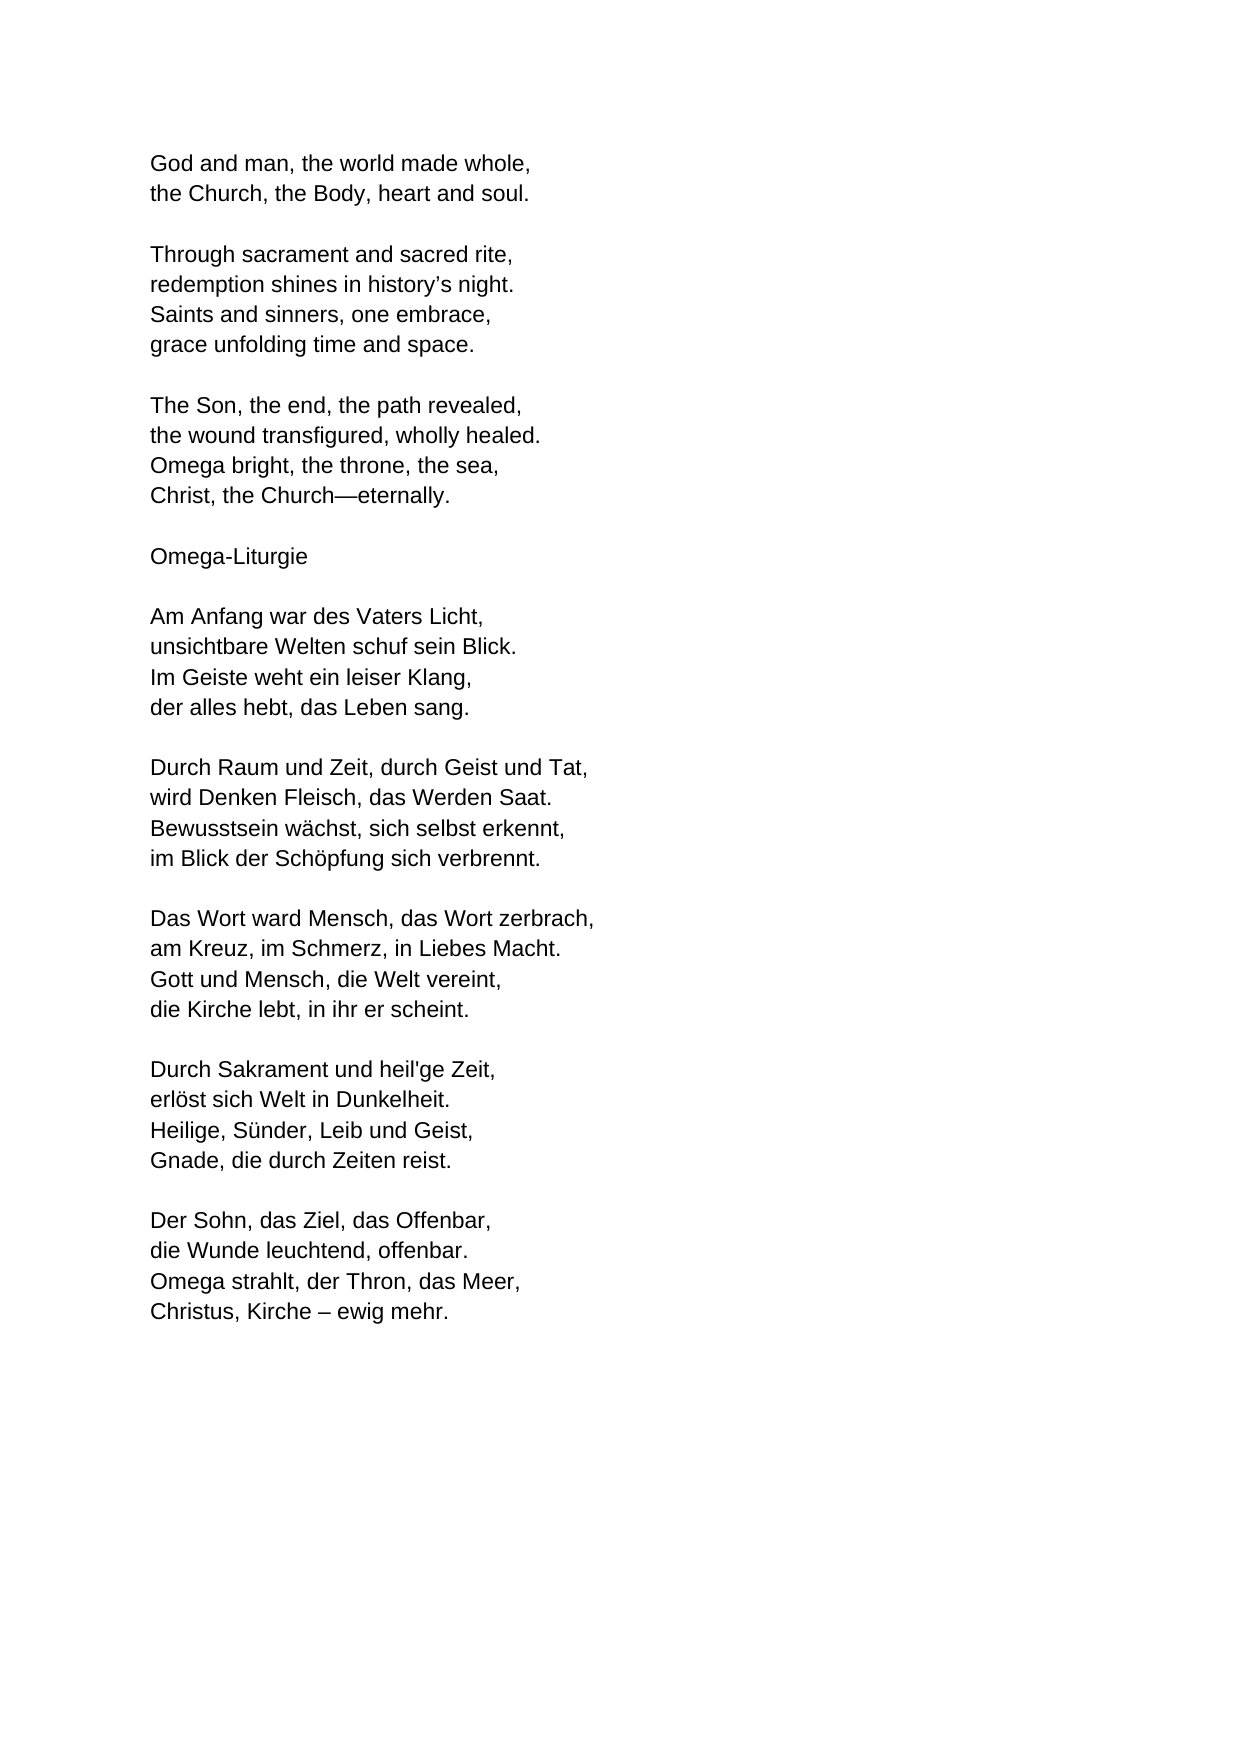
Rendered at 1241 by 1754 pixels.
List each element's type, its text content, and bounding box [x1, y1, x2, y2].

text Gnade, die durch Zeiten reist. [150, 1147, 1090, 1173]
text Der Sohn, das Ziel, das Offenbar, [150, 1207, 1090, 1234]
text die Wunde leuchtend, offenbar. [150, 1237, 1090, 1264]
text God and man, the world made whole, [150, 150, 1090, 176]
text unsichtbare Welten schuf sein Blick. [150, 633, 1090, 660]
text The Son, the end, the path revealed, [150, 392, 1090, 418]
text Omega bright, the throne, the sea, [150, 452, 1090, 478]
text wird Denken Fleisch, das Werden Saat. [150, 784, 1090, 811]
text the Church, the Body, heart and soul. [150, 180, 1090, 207]
text Omega strahlt, der Thron, das Meer, [150, 1268, 1090, 1294]
text die Kirche lebt, in ihr er scheint. [150, 996, 1090, 1022]
text grace unfolding time and space. [150, 331, 1090, 358]
text Gott und Mensch, die Welt vereint, [150, 966, 1090, 992]
text erlöst sich Welt in Dunkelheit. [150, 1086, 1090, 1113]
text im Blick der Schöpfung sich verbrennt. [150, 845, 1090, 871]
text Omega-Liturgie [150, 543, 1090, 569]
text Durch Sakrament und heil'ge Zeit, [150, 1056, 1090, 1083]
text Heilige, Sünder, Leib und Geist, [150, 1117, 1090, 1143]
text Das Wort ward Mensch, das Wort zerbrach, [150, 905, 1090, 932]
text redemption shines in history’s night. [150, 271, 1090, 297]
text Im Geiste weht ein leiser Klang, [150, 663, 1090, 690]
text Bewusstsein wächst, sich selbst erkennt, [150, 814, 1090, 841]
text Durch Raum und Zeit, durch Geist und Tat, [150, 754, 1090, 781]
text Am Anfang war des Vaters Licht, [150, 603, 1090, 629]
text Saints and sinners, one embrace, [150, 301, 1090, 327]
text der alles hebt, das Leben sang. [150, 694, 1090, 720]
text am Kreuz, im Schmerz, in Liebes Macht. [150, 935, 1090, 962]
text the wound transfigured, wholly healed. [150, 422, 1090, 448]
text Christ, the Church—eternally. [150, 482, 1090, 509]
text Through sacrament and sacred rite, [150, 241, 1090, 267]
text Christus, Kirche – ewig mehr. [150, 1298, 1090, 1324]
